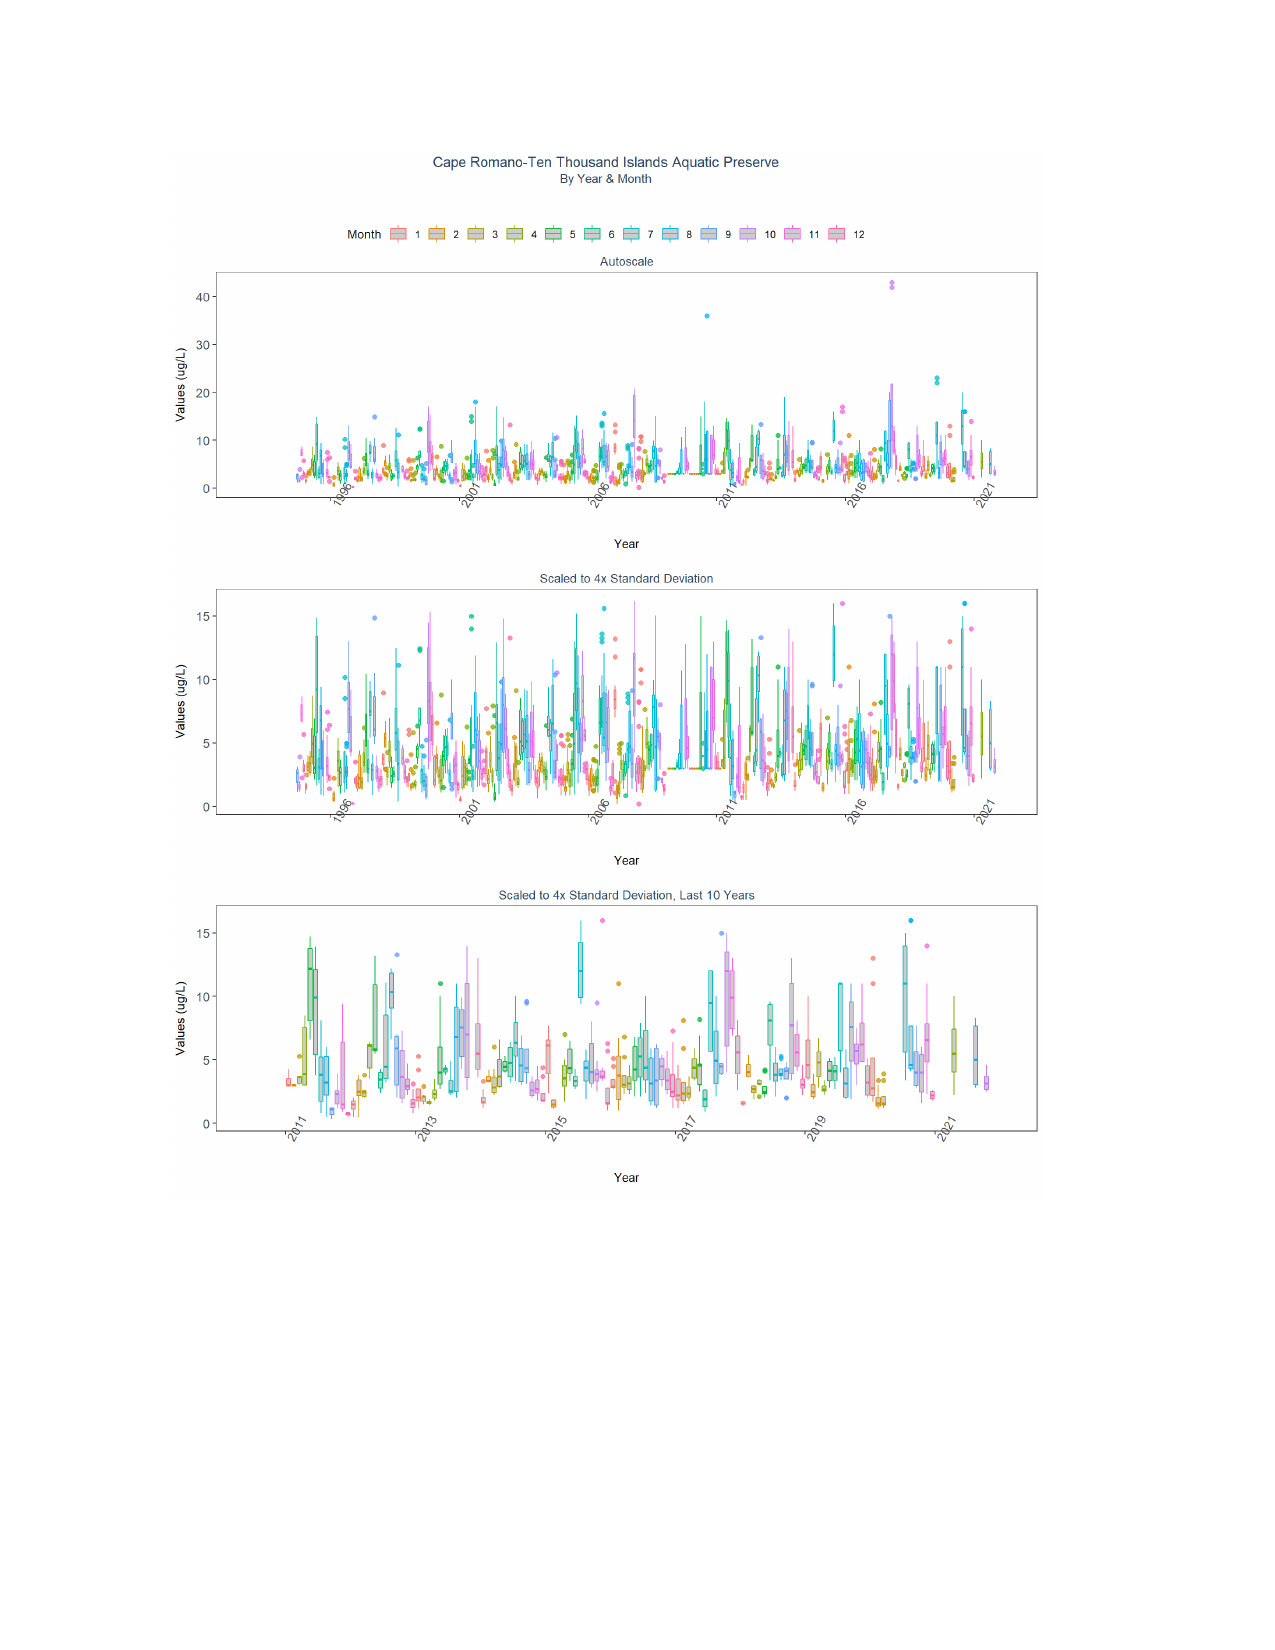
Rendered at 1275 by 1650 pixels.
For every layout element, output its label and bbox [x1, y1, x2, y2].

picture [168, 150, 1044, 1200]
